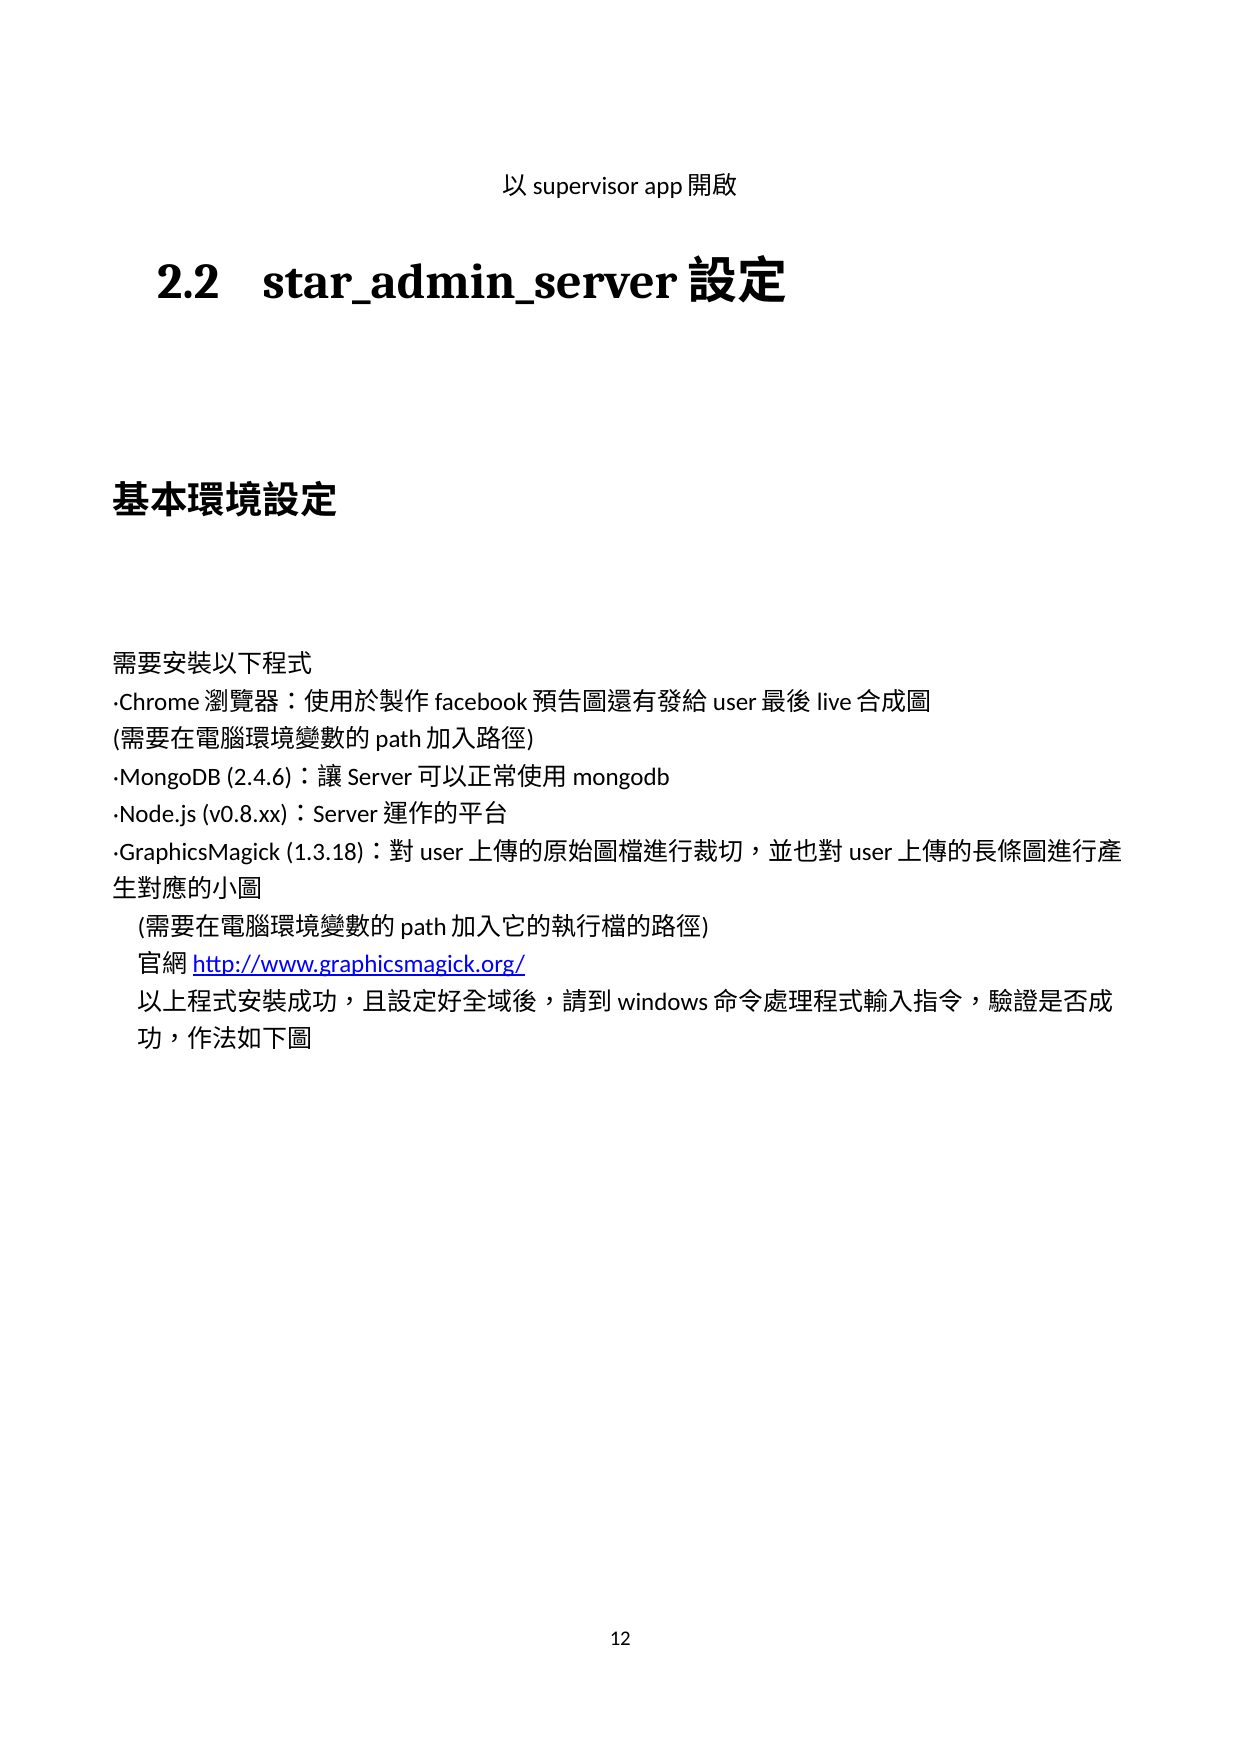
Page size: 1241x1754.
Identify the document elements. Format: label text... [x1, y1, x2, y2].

text ‧GraphicsMagick (1.3.18)：對user上傳的原始圖檔進行裁切，並也對user上傳的長條圖進行產生對應的小圖 [112, 830, 1128, 905]
text (需要在電腦環境變數的path加入它的執行檔的路徑) [137, 905, 1128, 943]
text 需要安裝以下程式 [112, 643, 1128, 680]
text 以supervisor app開啟 [112, 164, 1128, 202]
subtitle 基本環境設定 [112, 459, 1128, 534]
text ‧MongoDB (2.4.6)：讓Server可以正常使用mongodb [112, 755, 1128, 793]
text ‧Node.js (v0.8.xx)：Server運作的平台 [112, 793, 1128, 830]
text 以上程式安裝成功，且設定好全域後，請到windows 命令處理程式輸入指令，驗證是否成功，作法如下圖 [137, 980, 1128, 1055]
text (需要在電腦環境變數的path加入路徑) [112, 718, 1128, 755]
text ‧Chrome瀏覽器：使用於製作facebook預告圖還有發給user最後live合成圖 [112, 680, 1128, 718]
subtitle star_admin_server設定 [157, 239, 1128, 314]
text 官網http://www.graphicsmagick.org/ [137, 943, 1128, 980]
